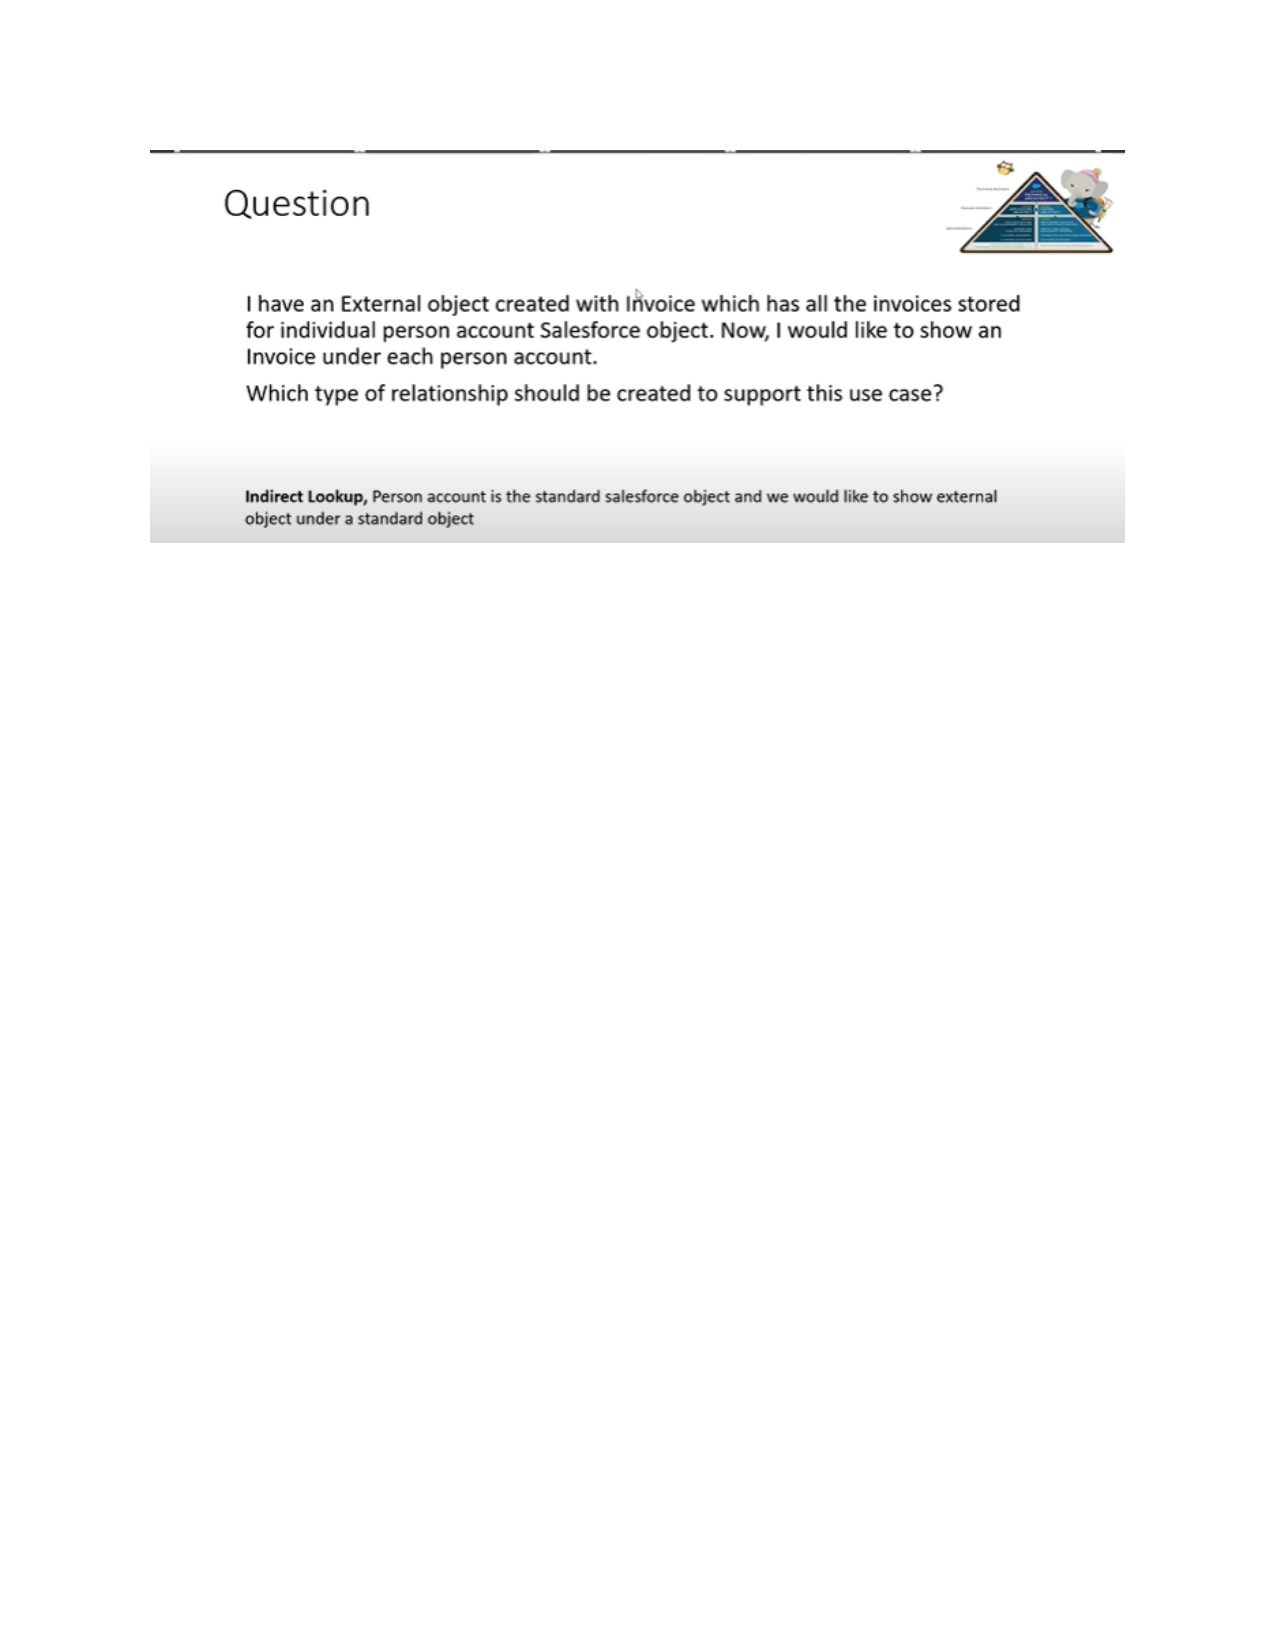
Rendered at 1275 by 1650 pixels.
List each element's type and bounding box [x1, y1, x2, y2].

picture [150, 150, 1125, 543]
